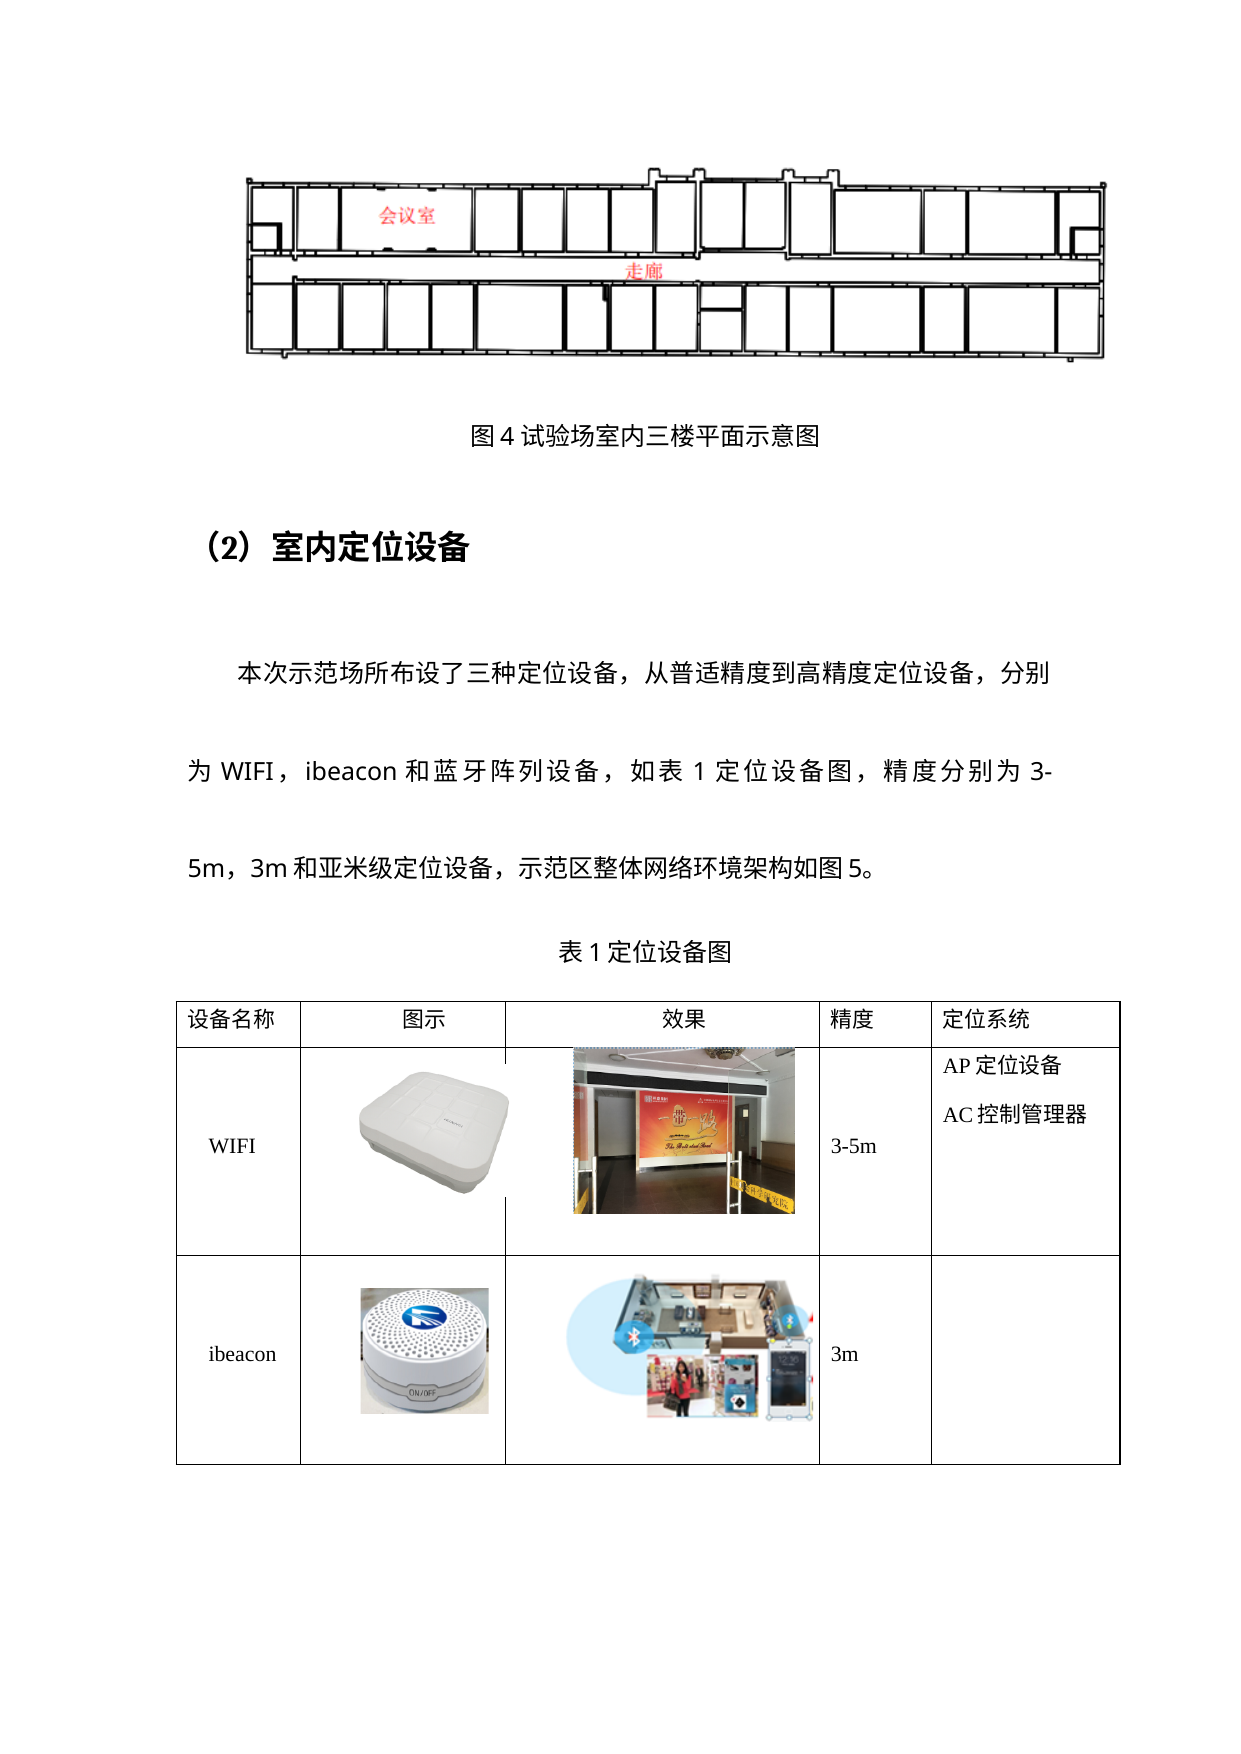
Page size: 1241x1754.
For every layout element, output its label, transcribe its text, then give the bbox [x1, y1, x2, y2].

text 本次示范场所布设了三种定位设备，从普适精度到高精度定位设备，分别为WIFI，ibeacon和蓝牙阵列设备，如表1定位设备图，精度分别为3-5m，3m和亚米级定位设备，示范区整体网络环境架构如图5。 [187, 639, 1053, 899]
table_header 图示 [301, 1002, 505, 1047]
subtitle （2）室内定位设备 [187, 512, 1053, 577]
table_cell AP定位设备 AC控制管理器 [932, 1048, 1119, 1255]
table_cell [301, 1256, 505, 1464]
table_cell ibeacon [177, 1256, 300, 1464]
text 表1定位设备图 [187, 918, 1053, 983]
picture [231, 162, 1135, 375]
table_cell [506, 1256, 819, 1464]
table_header 设备名称 [177, 1002, 300, 1047]
table_cell 3m [820, 1256, 931, 1464]
table_cell WIFI [177, 1048, 300, 1255]
picture [573, 1047, 795, 1214]
picture [560, 1256, 814, 1422]
table_cell [301, 1048, 505, 1255]
text 图4 试验场室内三楼平面示意图 [187, 402, 1053, 467]
table_header 定位系统 [932, 1002, 1119, 1047]
table_header 精度 [820, 1002, 931, 1047]
table_cell [932, 1256, 1119, 1464]
picture [355, 1064, 512, 1197]
table_cell [506, 1048, 819, 1255]
table_header 效果 [506, 1002, 819, 1047]
picture [360, 1288, 489, 1414]
table_cell 3-5m [820, 1048, 931, 1255]
